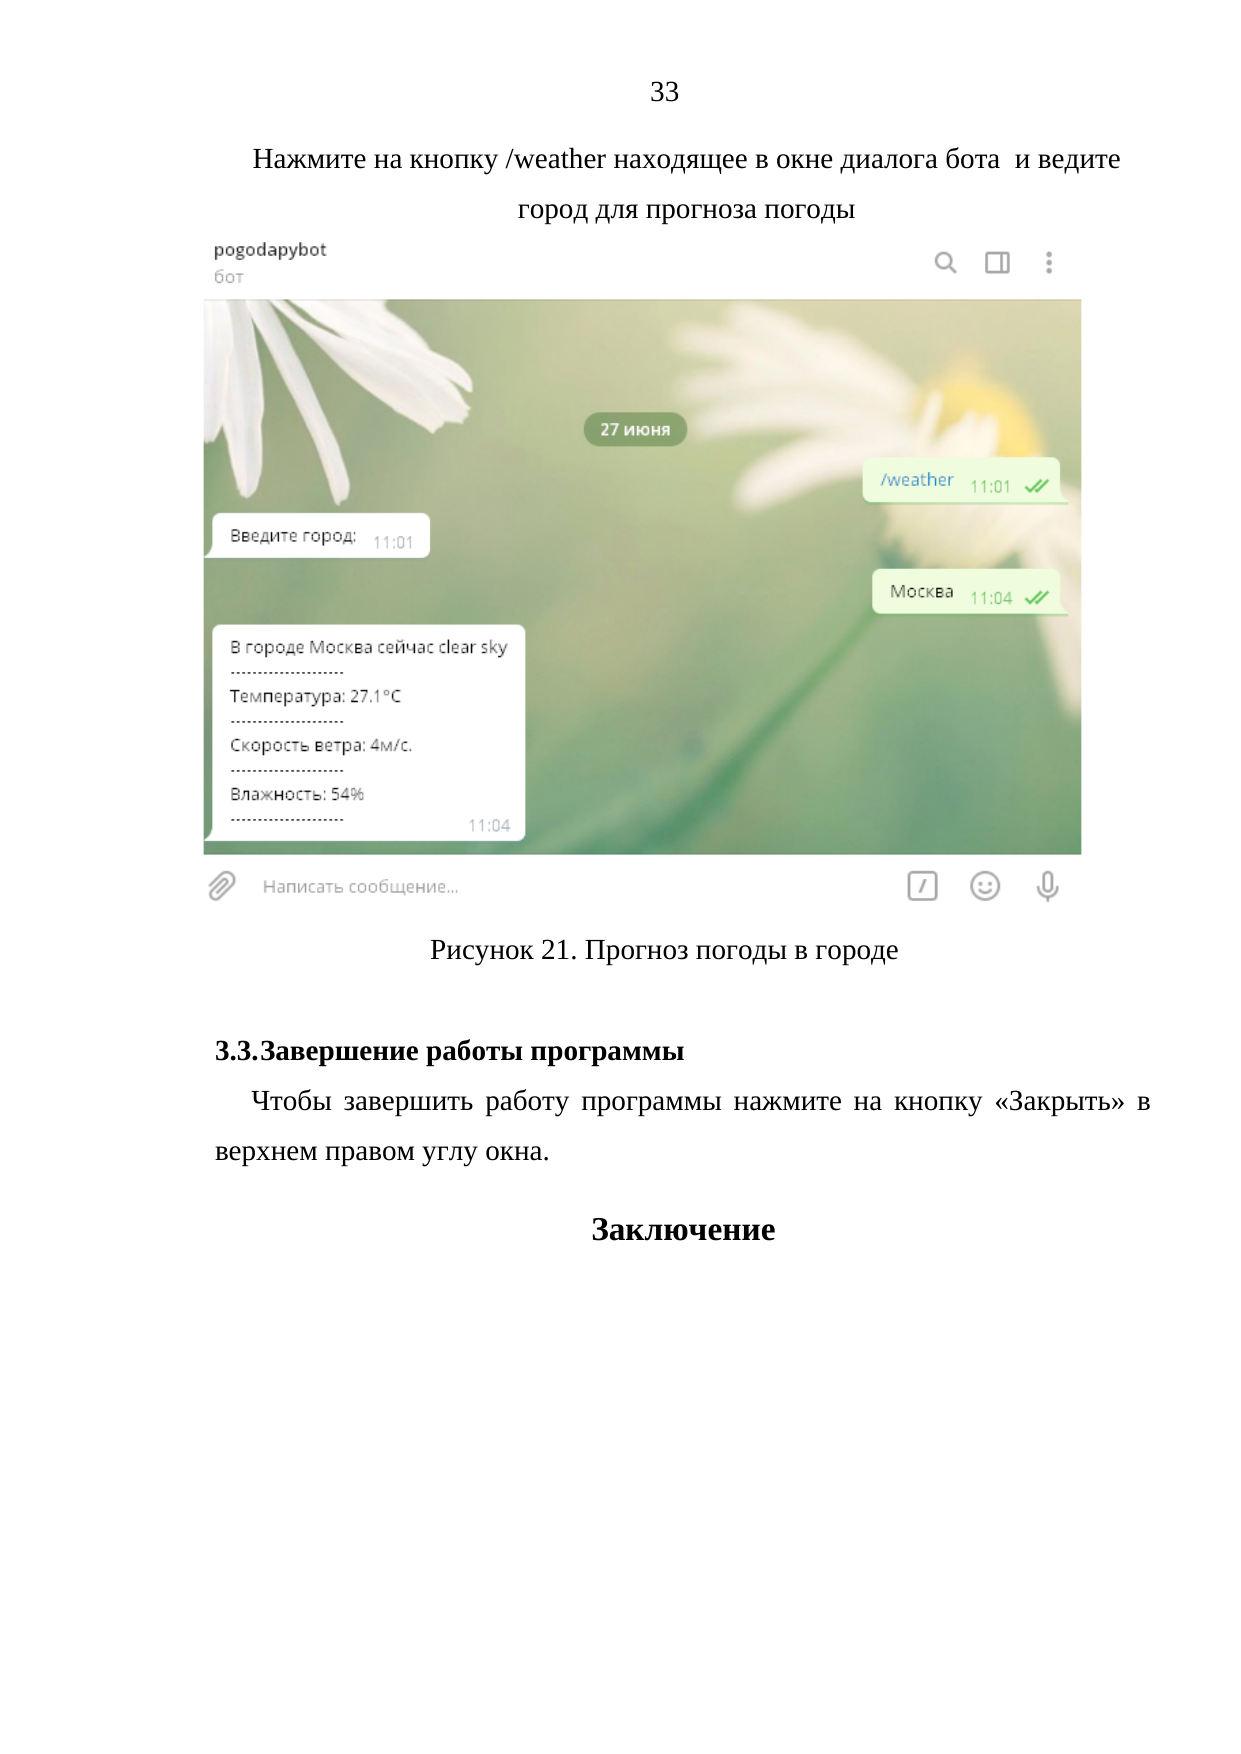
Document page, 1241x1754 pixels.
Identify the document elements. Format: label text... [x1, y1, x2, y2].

text Нажмите на кнопку /weather находящее в окне диалога бота и ведите город для прогноза погоды [222, 141, 1152, 225]
picture [203, 241, 1082, 916]
subtitle Заключение [215, 1209, 1152, 1247]
text Рисунок 21. Прогноз погоды в городе [177, 932, 1152, 966]
text Чтобы завершить работу программы нажмите на кнопку «Закрыть» в верхнем правом углу окна. [215, 1083, 1152, 1167]
list Завершение работы программы [215, 1033, 1152, 1066]
